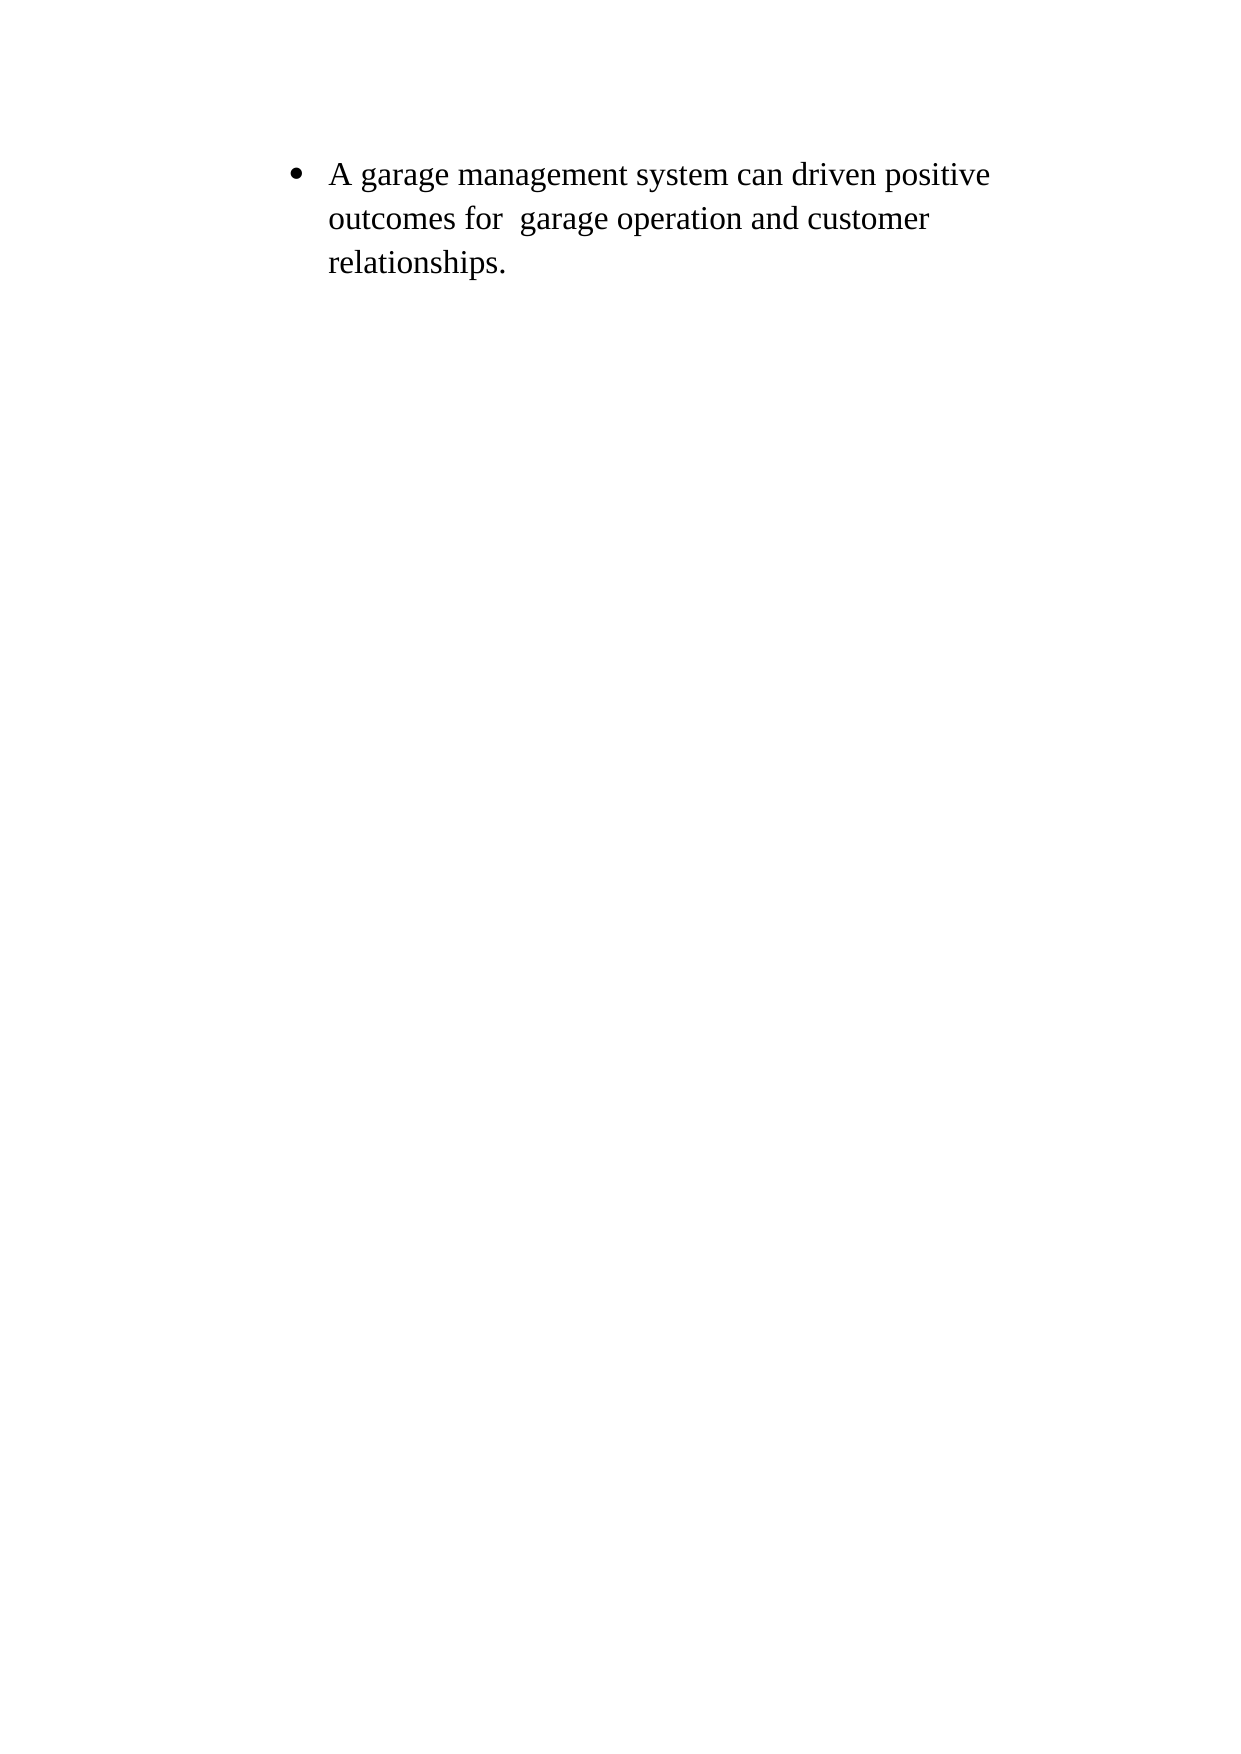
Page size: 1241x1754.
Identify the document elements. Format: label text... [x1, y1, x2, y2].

list A garage management system can driven positive outcomes for garage operation and customer relationships. [291, 154, 1090, 281]
